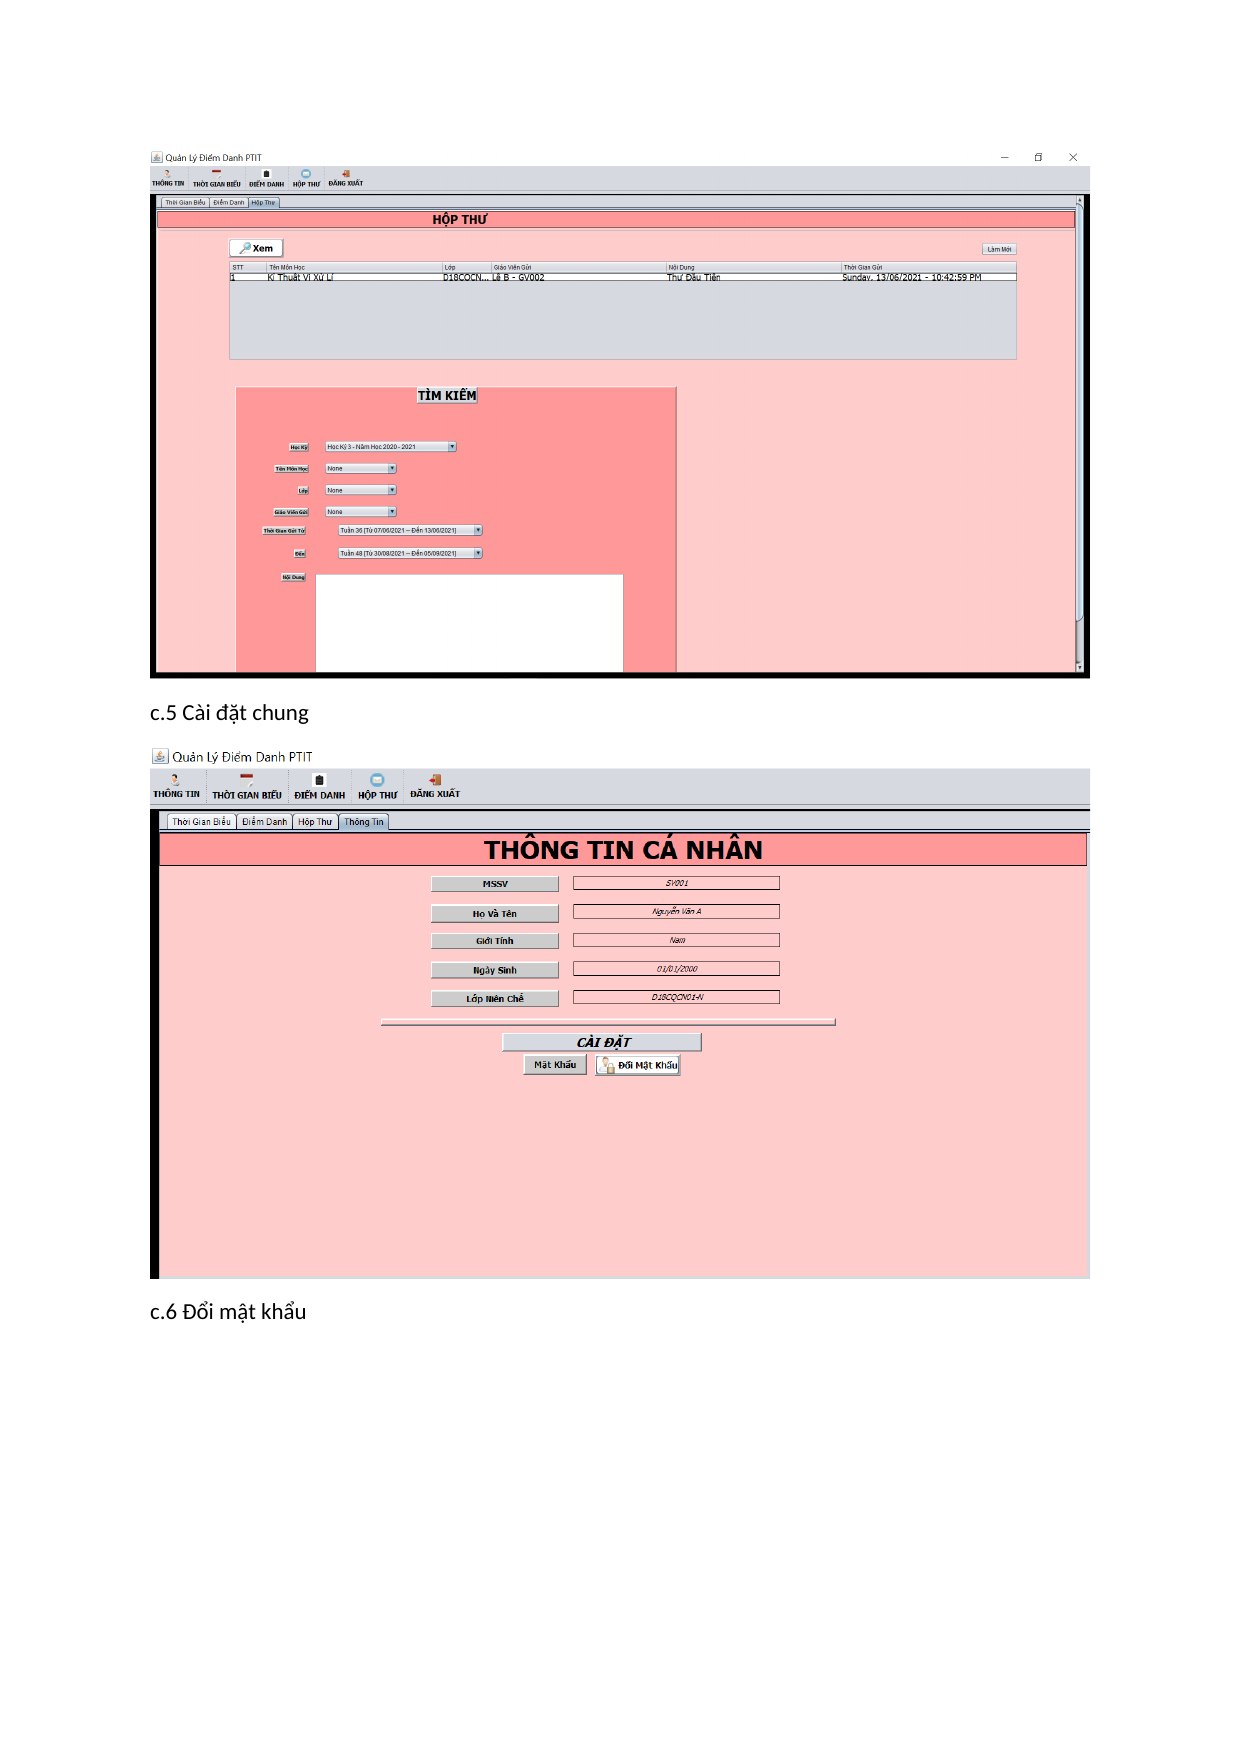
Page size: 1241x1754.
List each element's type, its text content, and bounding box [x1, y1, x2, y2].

picture [150, 150, 1091, 679]
picture [150, 744, 1091, 1279]
text c.6 Đổi mật khẩu [150, 1297, 1090, 1325]
text c.5 Cài đặt chung [150, 698, 1090, 726]
